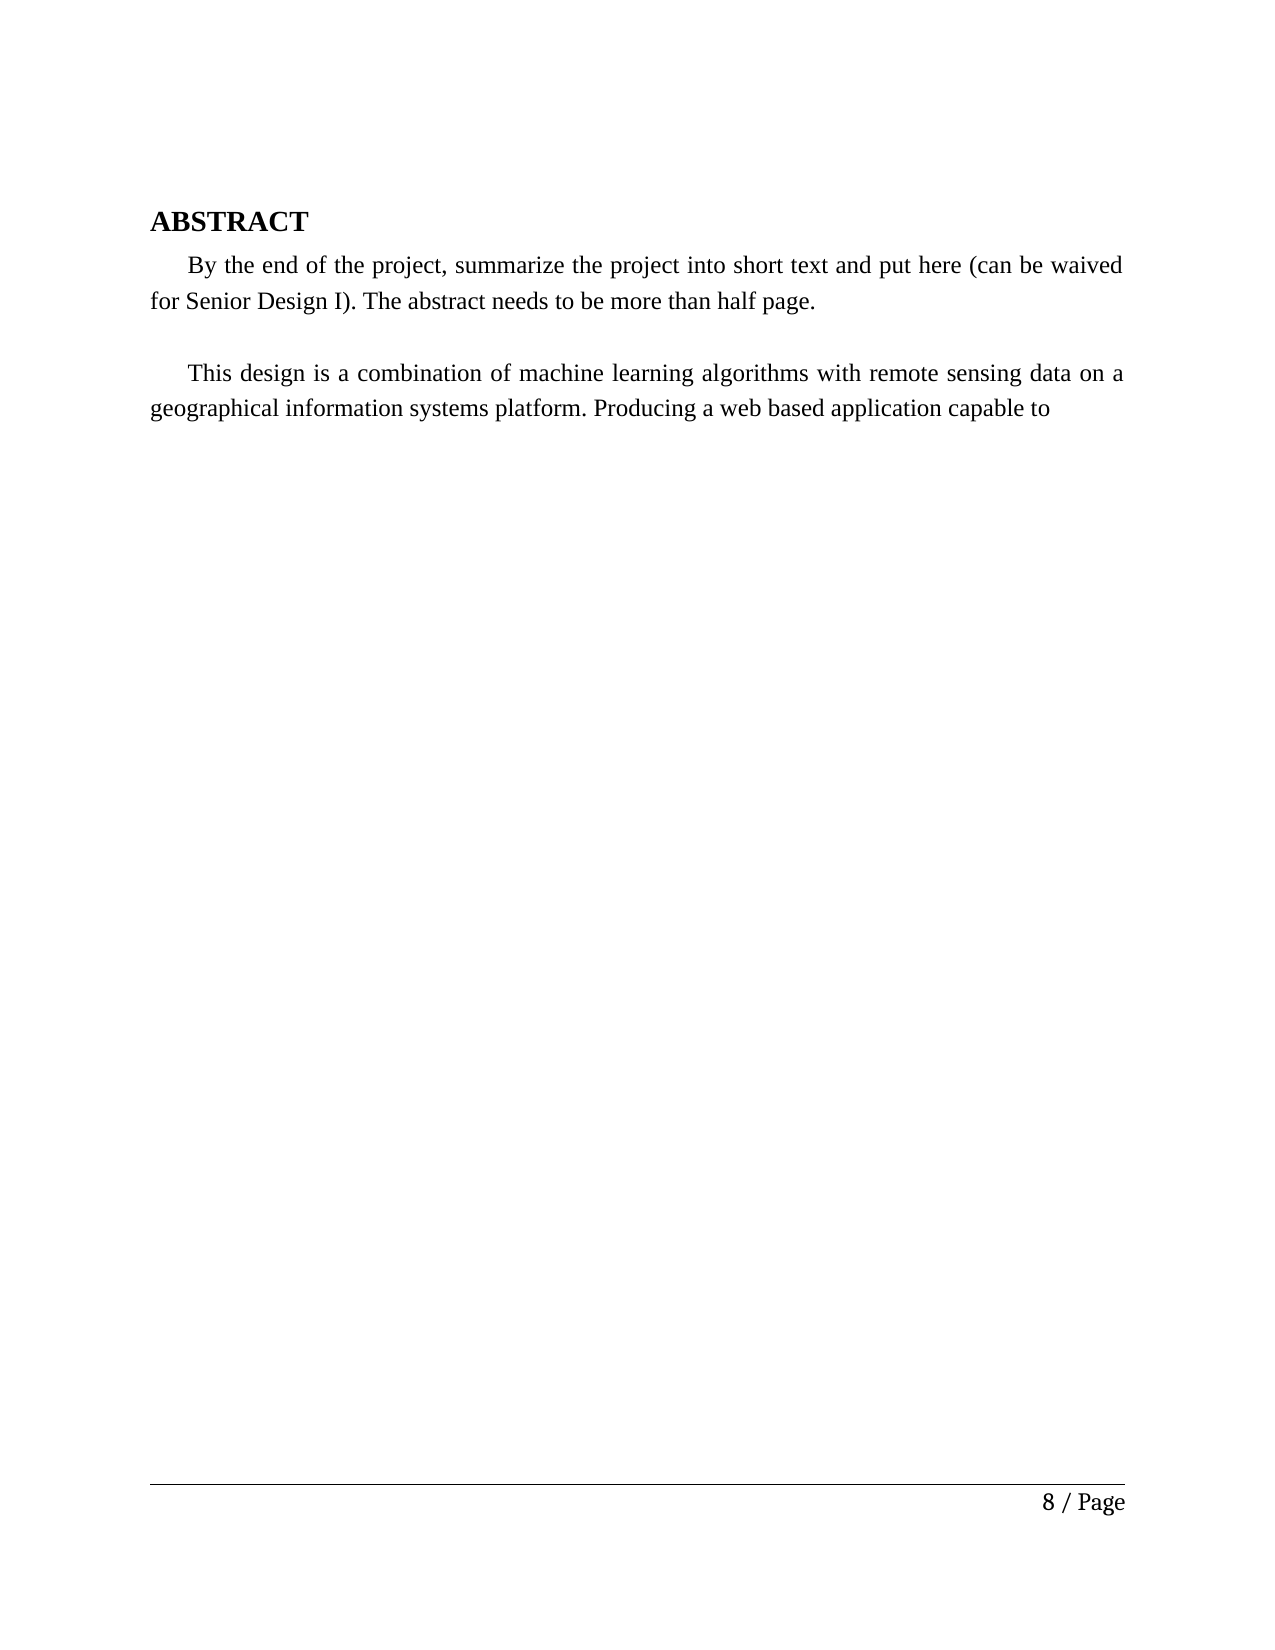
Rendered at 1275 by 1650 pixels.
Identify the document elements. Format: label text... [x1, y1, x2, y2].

text By the end of the project, summarize the project into short text and put here (can be waived for Senior Design I). The abstract needs to be more than half page. [150, 250, 1125, 314]
list Abstract [150, 204, 1125, 237]
text This design is a combination of machine learning algorithms with remote sensing data on a geographical information systems platform. Producing a web based application capable to [150, 358, 1125, 422]
